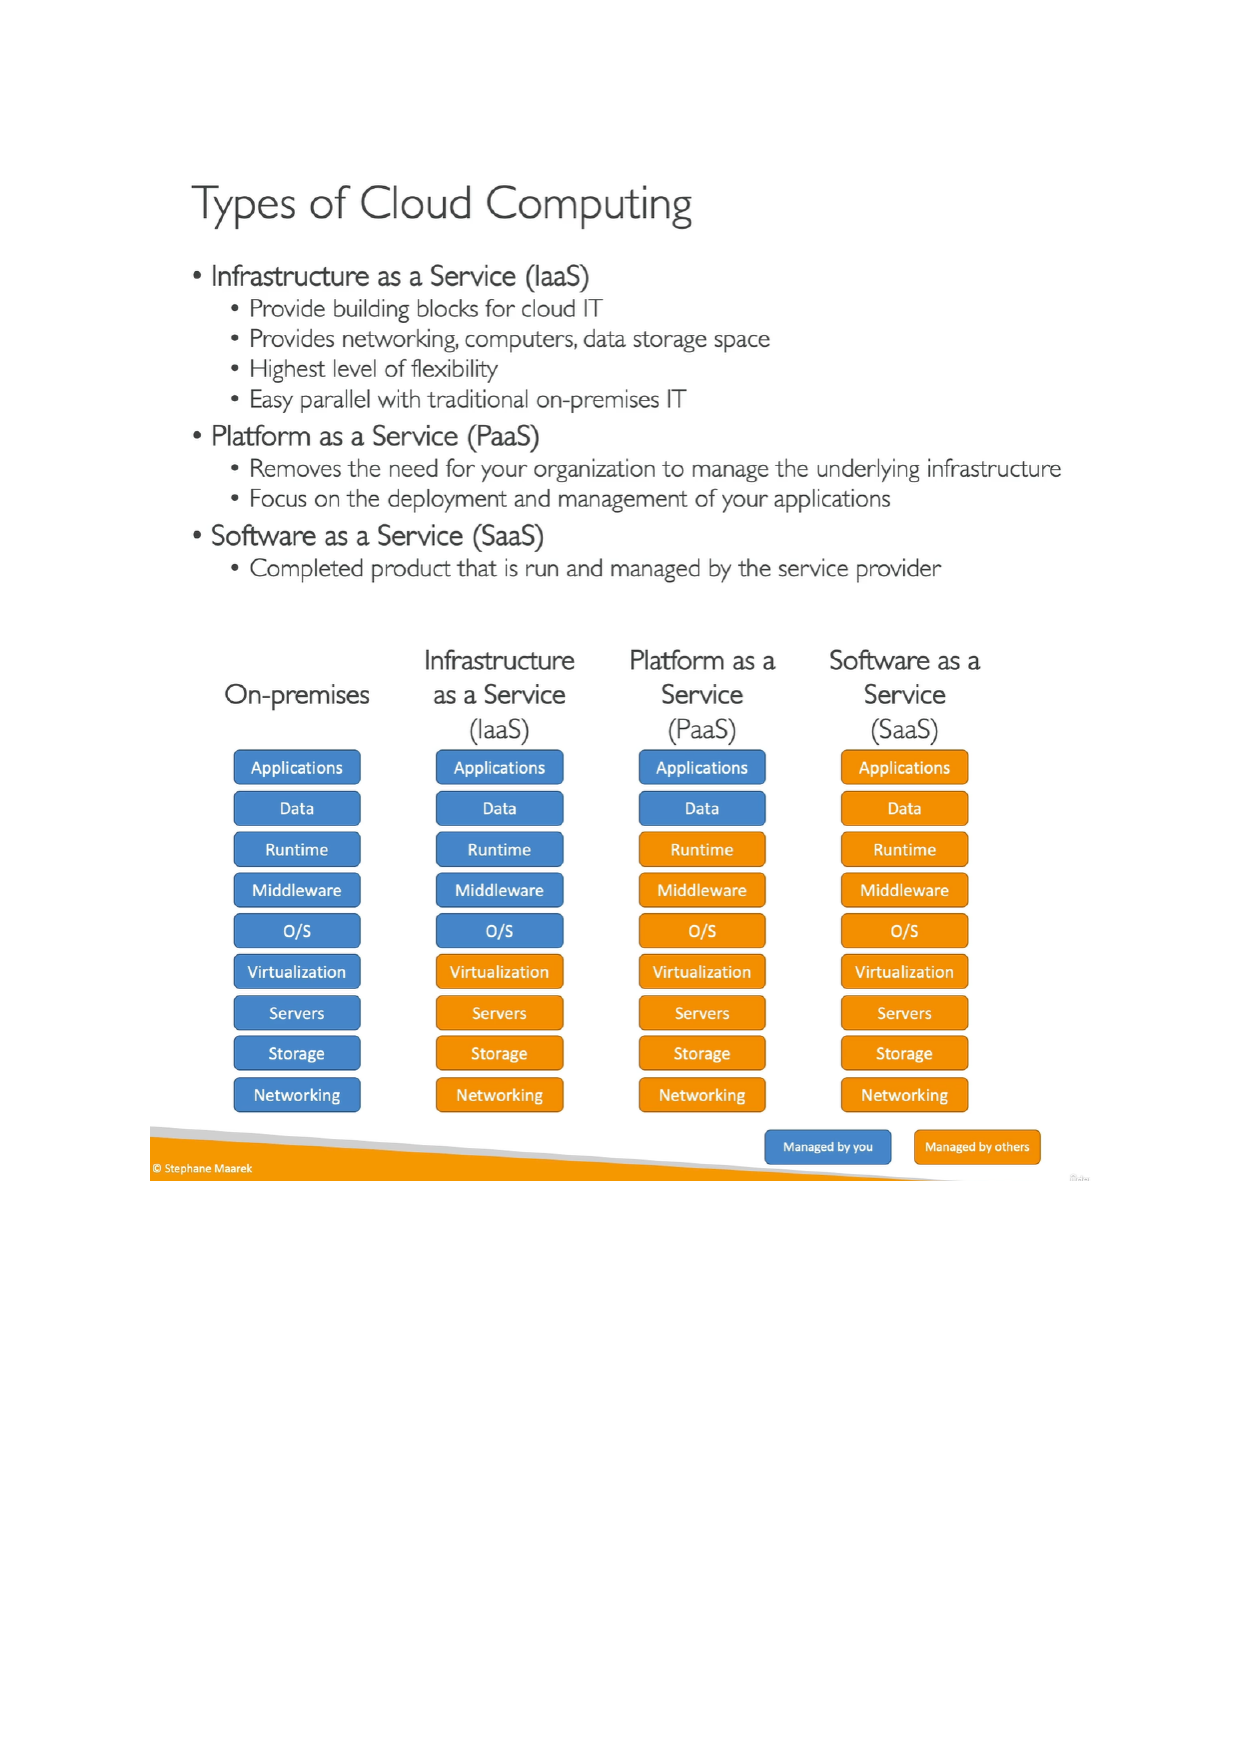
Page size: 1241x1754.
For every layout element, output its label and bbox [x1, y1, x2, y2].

picture [150, 646, 1091, 1181]
picture [150, 150, 1091, 628]
